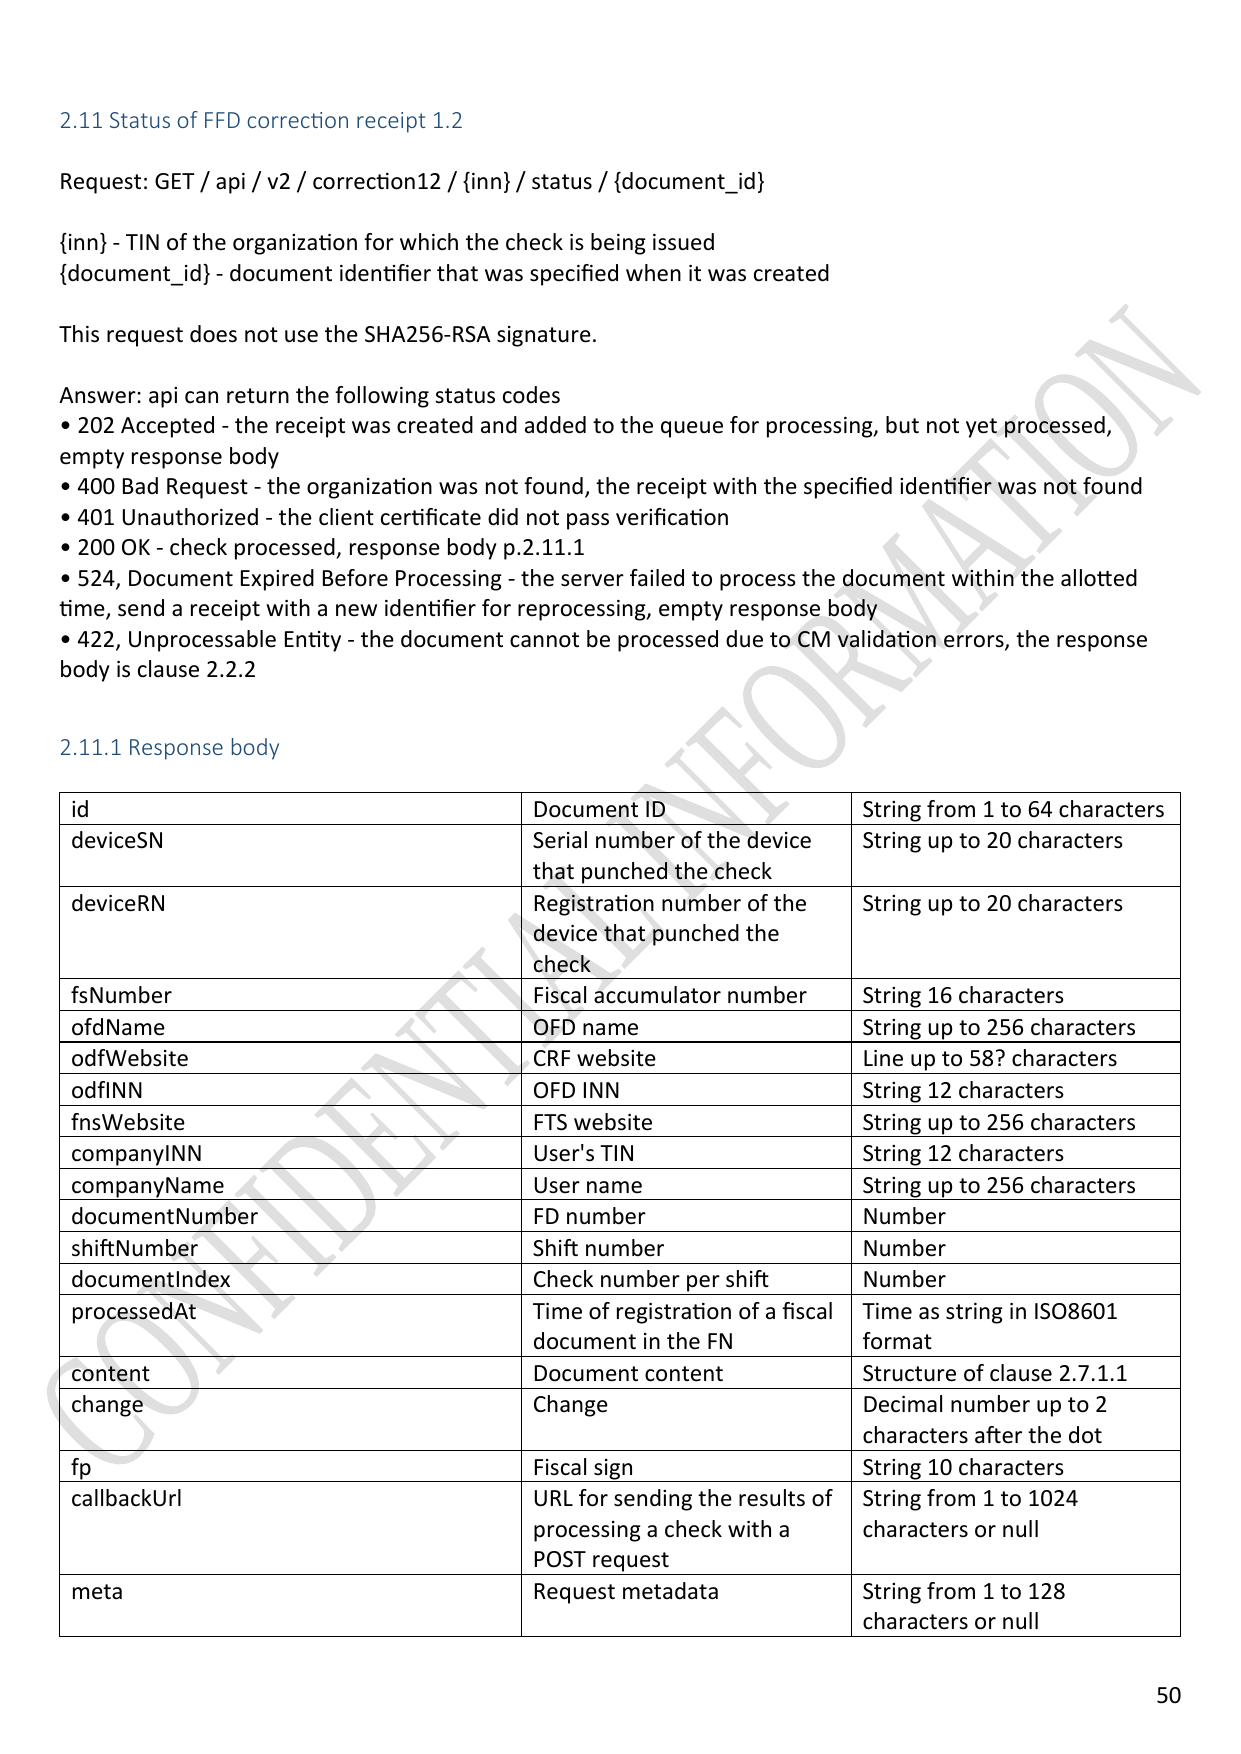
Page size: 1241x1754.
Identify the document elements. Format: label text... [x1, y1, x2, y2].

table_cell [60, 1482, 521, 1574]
table_cell CRF website [522, 1043, 851, 1073]
text • 200 OK - check processed, response body p.2.11.1 [59, 532, 1181, 562]
text • 400 Bad Request - the organization was not found, the receipt with the specified identifier was not found [59, 471, 1181, 501]
table_cell String 12 characters [852, 1074, 1180, 1104]
table_header Document ID [522, 793, 851, 824]
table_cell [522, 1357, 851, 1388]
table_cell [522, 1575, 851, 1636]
text • 524, Document Expired Before Processing - the server failed to process the document within the allotted time, send a receipt with a new identifier for reprocessing, empty response body [59, 562, 1181, 623]
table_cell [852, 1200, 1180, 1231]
text Answer: api can return the following status codes [59, 379, 1181, 409]
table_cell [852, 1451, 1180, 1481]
table_cell fsNumber [60, 979, 521, 1010]
table_cell Line up to 58? characters [852, 1043, 1180, 1073]
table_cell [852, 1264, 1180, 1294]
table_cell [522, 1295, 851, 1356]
table_cell String up to 20 characters [852, 887, 1180, 978]
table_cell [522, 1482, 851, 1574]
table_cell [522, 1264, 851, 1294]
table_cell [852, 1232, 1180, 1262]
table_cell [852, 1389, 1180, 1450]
text Request: GET / api / v2 / correction12 / {inn} / status / {document_id} [59, 165, 1181, 196]
table_cell companyINN [60, 1137, 521, 1168]
table_cell ofdName [60, 1011, 521, 1041]
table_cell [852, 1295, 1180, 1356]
text • 401 Unauthorized - the client certificate did not pass verification [59, 501, 1181, 532]
table_cell OFD name [522, 1011, 851, 1041]
text This request does not use the SHA256-RSA signature. [59, 318, 1181, 348]
table_cell String 12 characters [852, 1137, 1180, 1168]
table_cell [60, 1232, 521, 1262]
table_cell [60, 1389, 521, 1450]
table_cell String up to 256 characters [852, 1011, 1180, 1041]
table_cell String up to 20 characters [852, 825, 1180, 886]
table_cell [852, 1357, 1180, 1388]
text {document_id} - document identifier that was specified when it was created [59, 257, 1181, 287]
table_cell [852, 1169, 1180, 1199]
table_cell odfWebsite [60, 1043, 521, 1073]
table_cell String 16 characters [852, 979, 1180, 1010]
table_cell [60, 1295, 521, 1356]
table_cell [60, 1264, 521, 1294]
table_cell deviceSN [60, 825, 521, 886]
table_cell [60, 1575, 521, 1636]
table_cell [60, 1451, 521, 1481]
table_cell fnsWebsite [60, 1106, 521, 1136]
table_cell Serial number of the device that punched the check [522, 825, 851, 886]
table_cell Fiscal accumulator number [522, 979, 851, 1010]
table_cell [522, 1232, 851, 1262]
table_cell odfINN [60, 1074, 521, 1104]
table_cell User's TIN [522, 1137, 851, 1168]
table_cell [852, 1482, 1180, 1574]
table_cell OFD INN [522, 1074, 851, 1104]
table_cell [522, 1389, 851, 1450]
subtitle 2.11 Status of FFD correction receipt 1.2 [59, 104, 1181, 135]
table_cell User name [522, 1169, 851, 1199]
text {inn} - TIN of the organization for which the check is being issued [59, 226, 1181, 257]
table_header String from 1 to 64 characters [852, 793, 1180, 824]
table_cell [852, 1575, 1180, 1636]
text • 422, Unprocessable Entity - the document cannot be processed due to CM validation errors, the response body is clause 2.2.2 [59, 623, 1181, 684]
subtitle 2.11.1 Response body [59, 731, 1181, 762]
table_cell Registration number of the device that punched the check [522, 887, 851, 978]
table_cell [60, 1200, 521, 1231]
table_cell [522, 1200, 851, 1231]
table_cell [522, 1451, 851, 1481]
text • 202 Accepted - the receipt was created and added to the queue for processing, but not yet processed, empty response body [59, 409, 1181, 471]
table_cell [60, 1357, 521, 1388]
table_cell String up to 256 characters [852, 1106, 1180, 1136]
table_header id [60, 793, 521, 824]
table_cell companyName [60, 1169, 521, 1199]
table_cell FTS website [522, 1106, 851, 1136]
table_cell deviceRN [60, 887, 521, 978]
